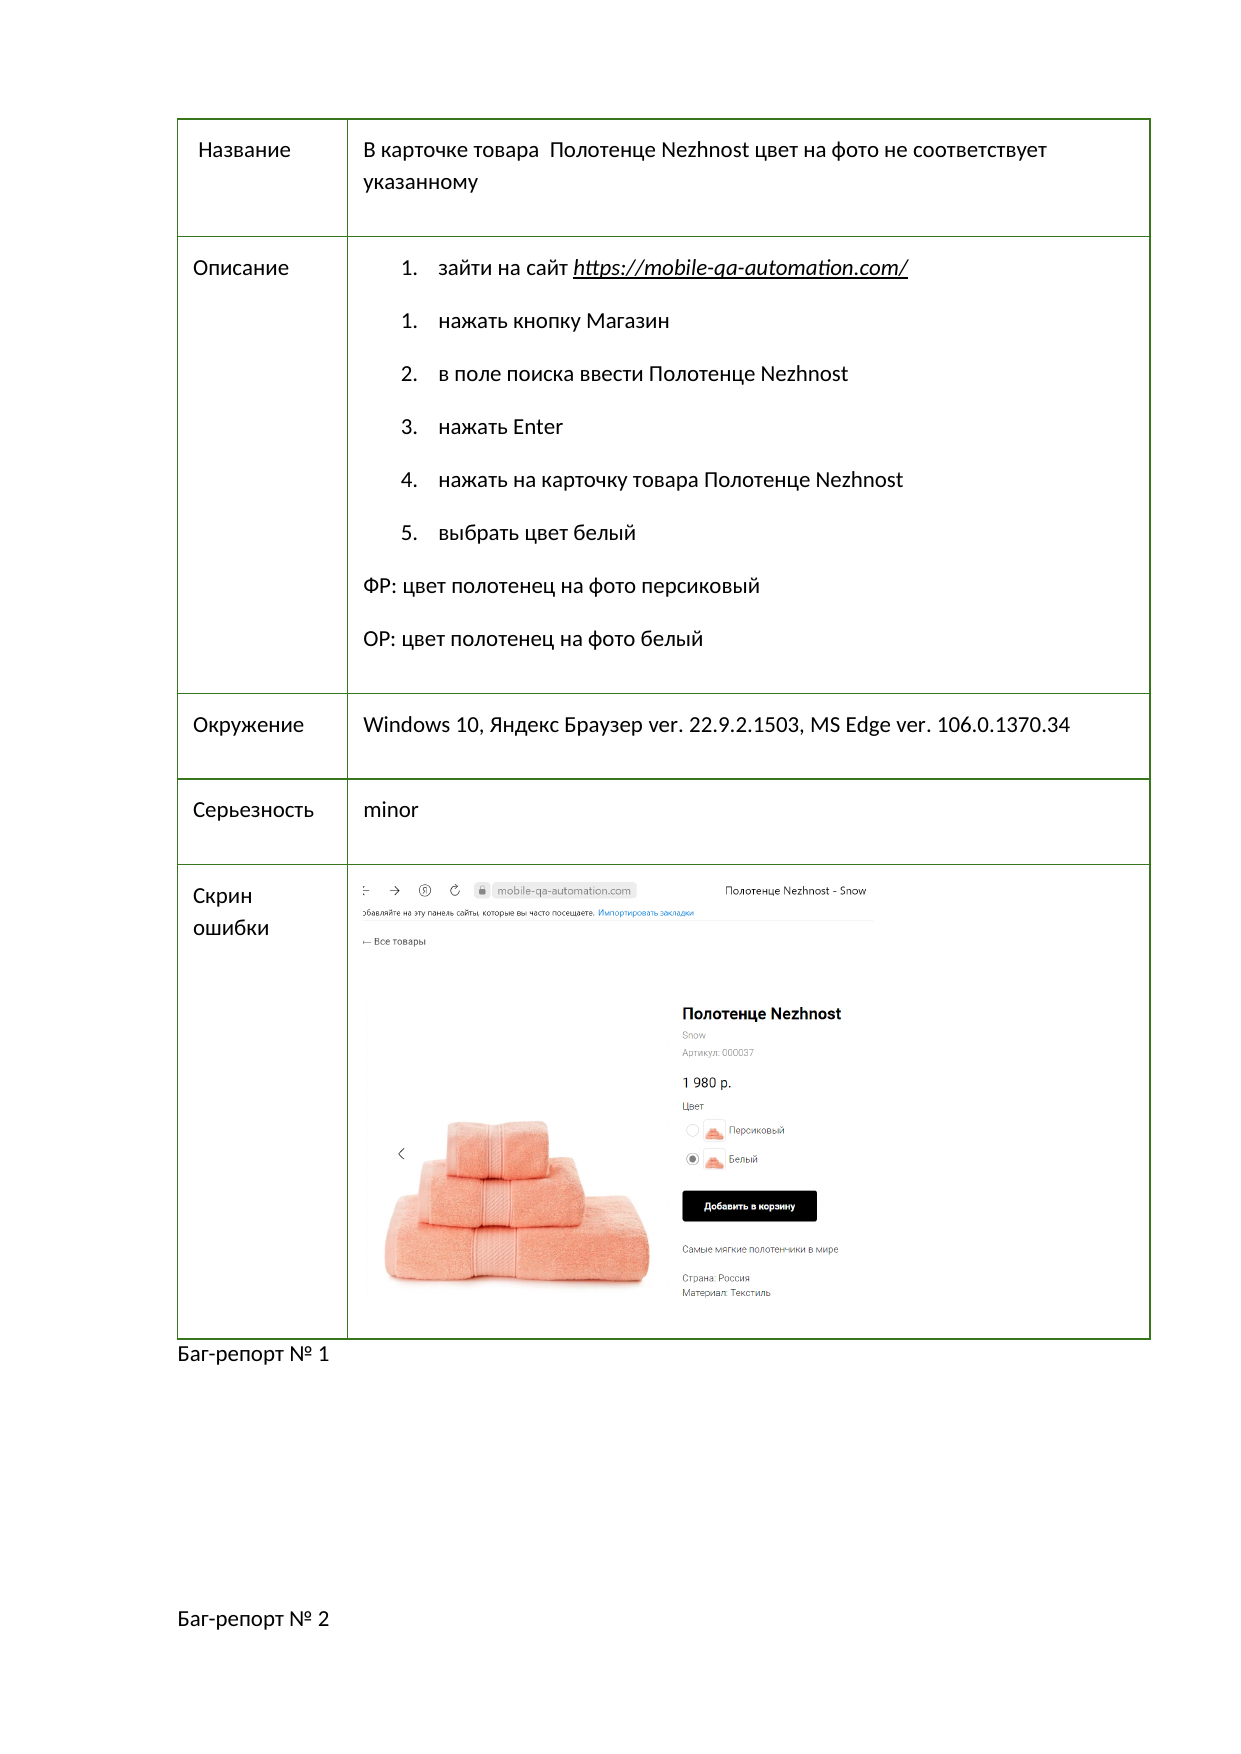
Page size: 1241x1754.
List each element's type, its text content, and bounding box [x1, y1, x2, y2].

table_cell Описание [178, 237, 347, 692]
table_cell зайти на сайт https://mobile-qa-automation.com/ нажать кнопку Магазин в поле поиска ввести Полотенце Nezhnost нажать Enter нажать на карточку товара Полотенце Nezhnost выбрать цвет белый ФР: цвет полотенец на фото персиковый ОР: цвет полотенец на фото белый [348, 237, 1149, 692]
text Баг-репорт № 1 [177, 1339, 1152, 1367]
table_cell Окружение [178, 694, 347, 778]
table_header Название [178, 120, 347, 236]
table_cell Скрин ошибки [178, 865, 347, 1338]
table_cell [348, 865, 1149, 1338]
text Баг-репорт № 2 [177, 1604, 1152, 1633]
picture [363, 880, 874, 1298]
table_header В карточке товара Полотенце Nezhnost цвет на фото не соответствует указанному [348, 120, 1149, 236]
table_cell Windows 10, Яндекс Браузер ver. 22.9.2.1503, MS Edge ver. 106.0.1370.34 [348, 694, 1149, 778]
table_cell Серьезность [178, 780, 347, 863]
table_cell minor [348, 780, 1149, 863]
